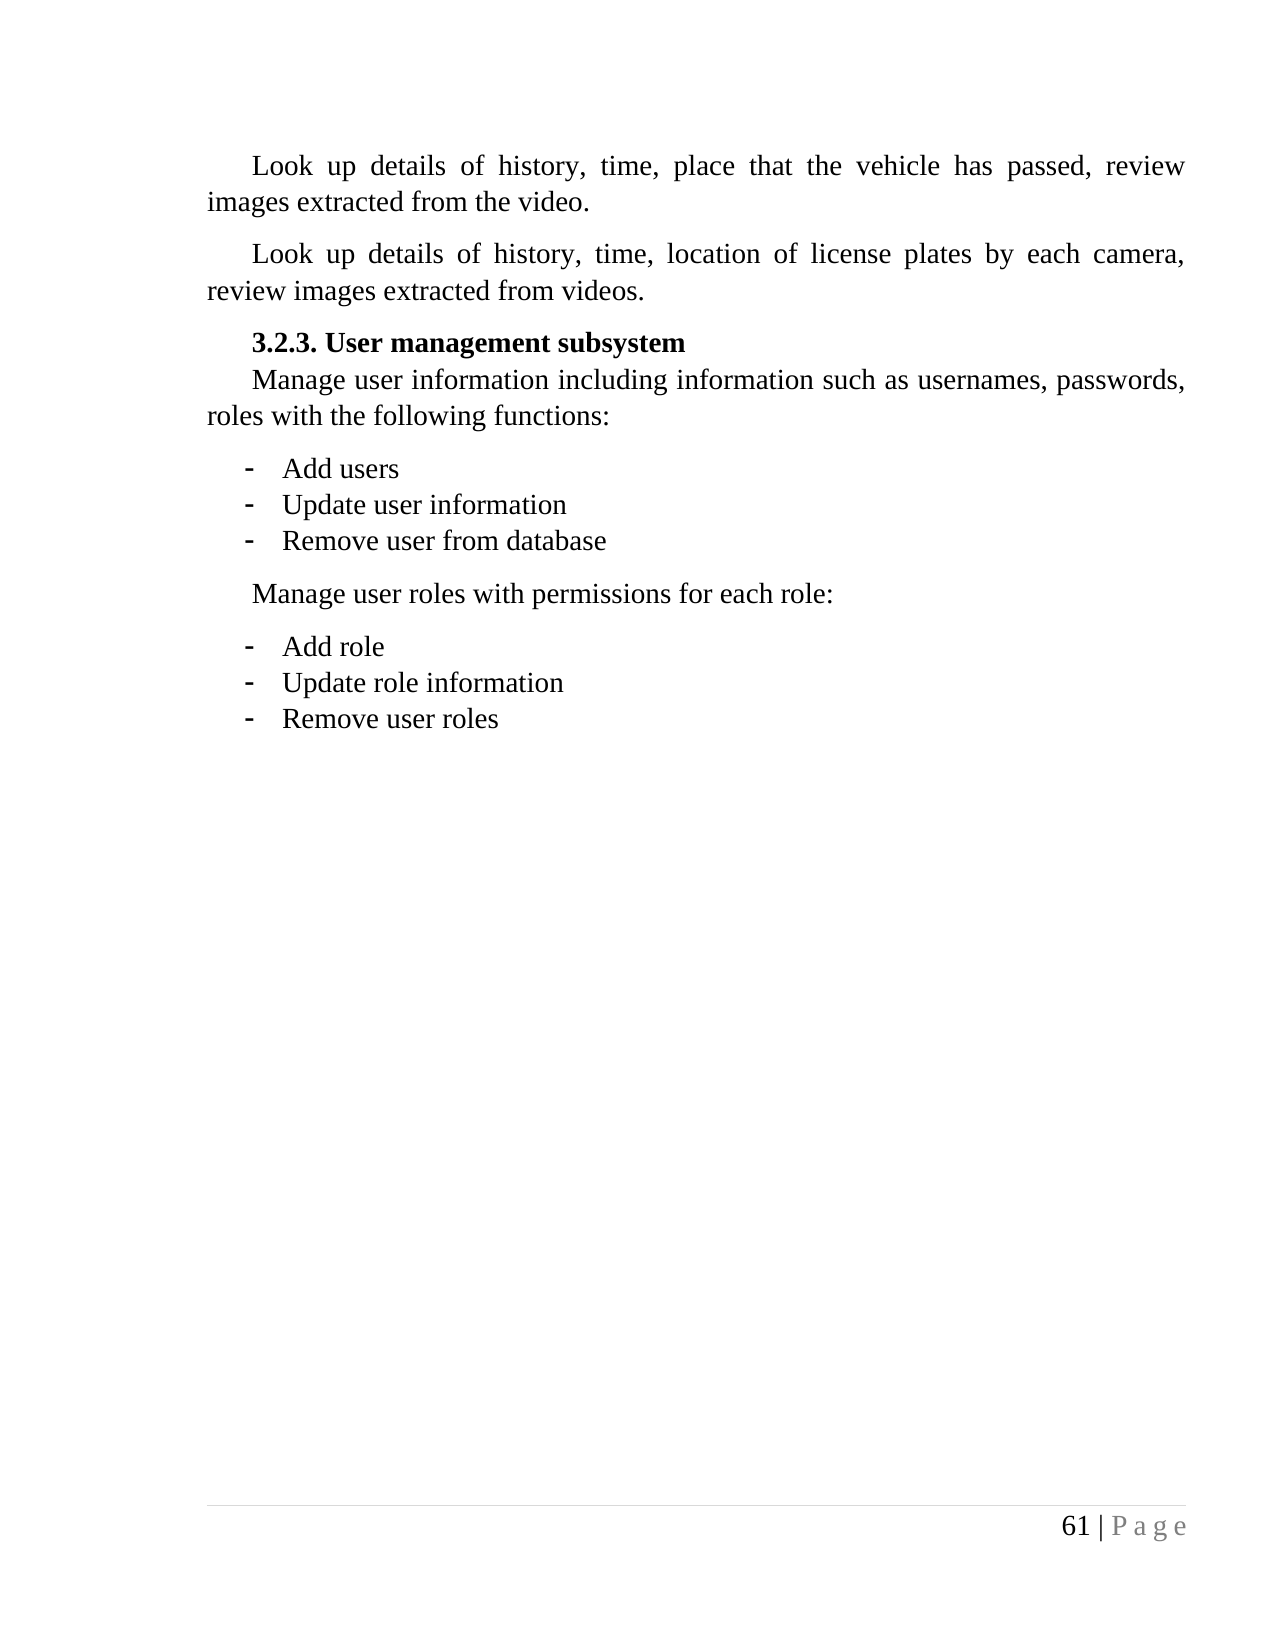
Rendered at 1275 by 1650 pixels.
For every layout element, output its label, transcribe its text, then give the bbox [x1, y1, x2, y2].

list Add role [244, 629, 1186, 663]
list Remove user roles [244, 701, 1186, 735]
text Look up details of history, time, place that the vehicle has passed, review images extracted from the video. [207, 148, 1186, 217]
list Update role information [244, 665, 1186, 699]
list Remove user from database [244, 523, 1186, 557]
text Look up details of history, time, location of license plates by each camera, review images extracted from videos. [207, 237, 1186, 306]
text User management subsystem [252, 326, 1186, 359]
list Add users [244, 451, 1186, 484]
list Update user information [244, 487, 1186, 521]
text Manage user roles with permissions for each role: [207, 576, 1186, 610]
text Manage user information including information such as usernames, passwords, roles with the following functions: [207, 362, 1186, 431]
